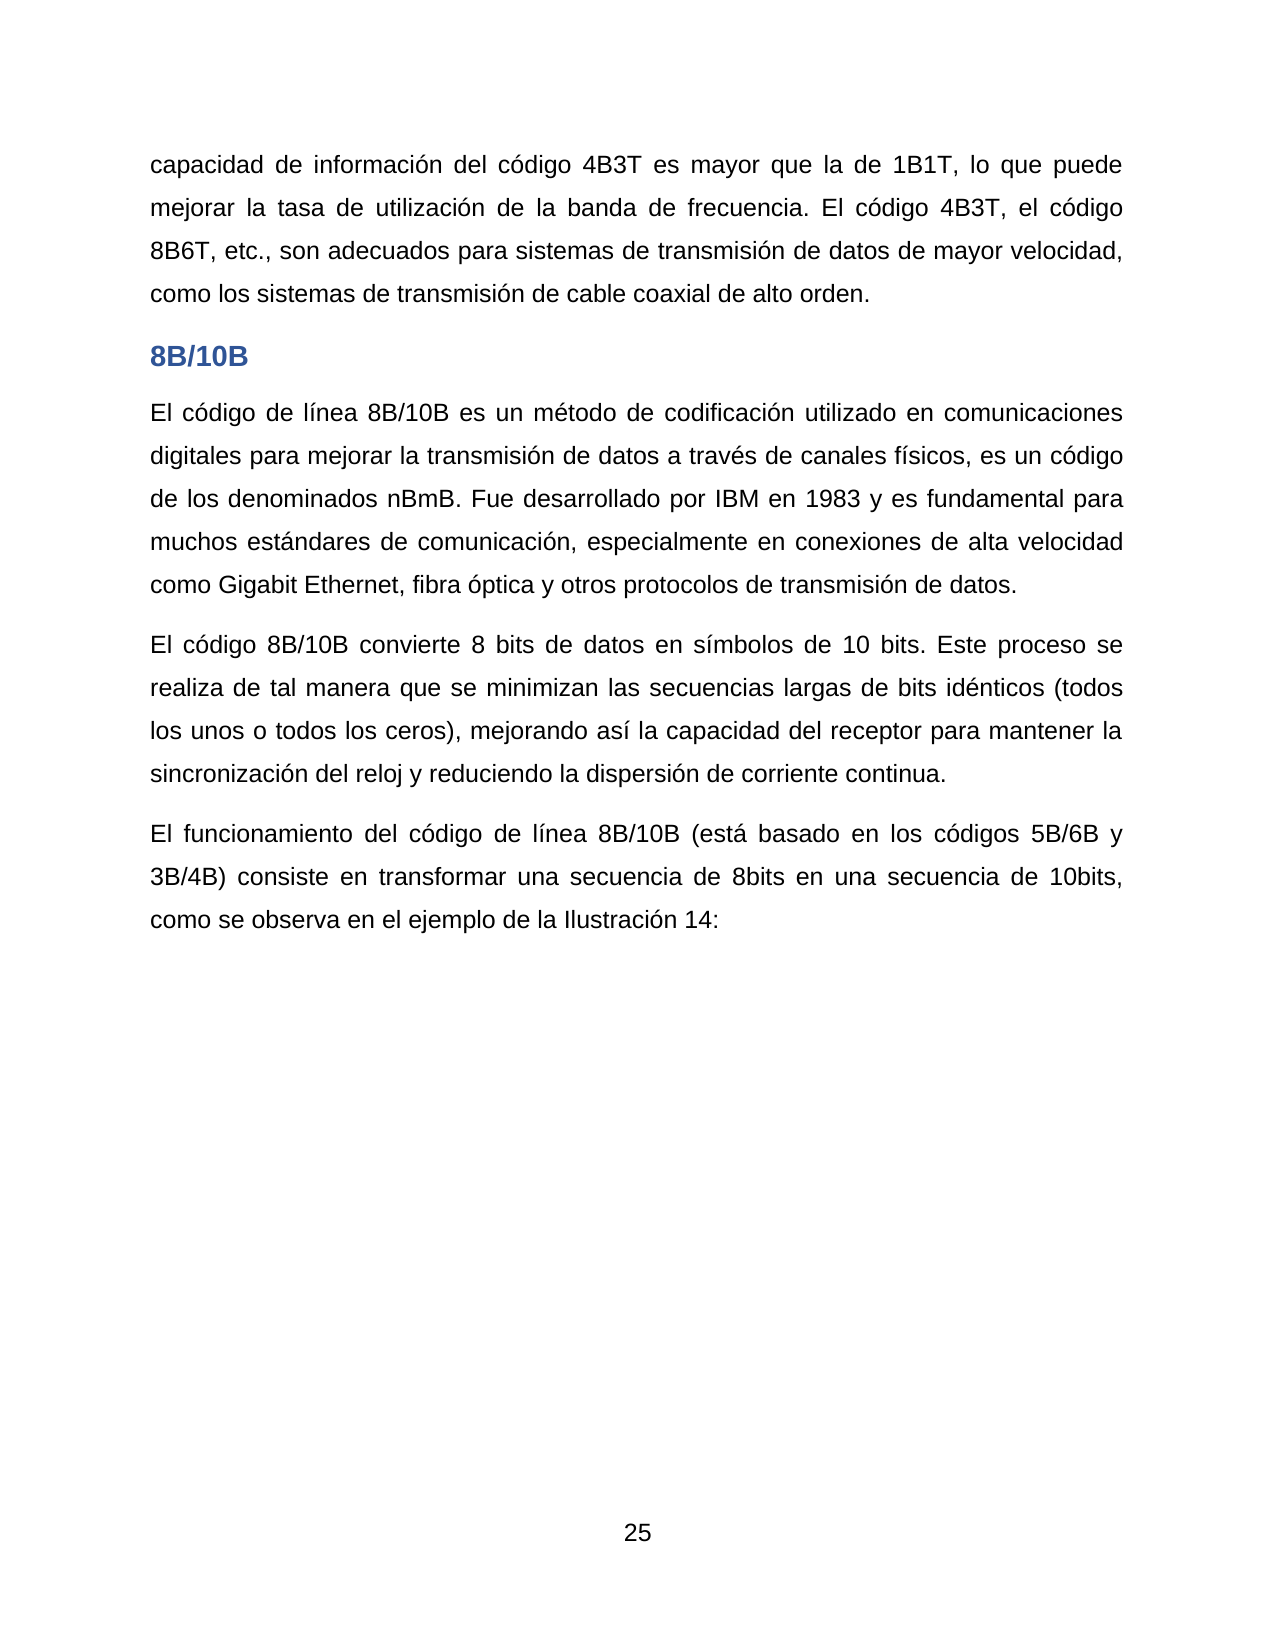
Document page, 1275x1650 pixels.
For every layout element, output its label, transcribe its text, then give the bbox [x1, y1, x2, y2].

text El código de línea 8B/10B es un método de codificación utilizado en comunicaciones digitales para mejorar la transmisión de datos a través de canales físicos, es un código de los denominados nBmB. Fue desarrollado por IBM en 1983 y es fundamental para muchos estándares de comunicación, especialmente en conexiones de alta velocidad como Gigabit Ethernet, fibra óptica y otros protocolos de transmisión de datos. [150, 398, 1125, 599]
text El funcionamiento del código de línea 8B/10B (está basado en los códigos 5B/6B y 3B/4B) consiste en transformar una secuencia de 8bits en una secuencia de 10bits, como se observa en el ejemplo de la Ilustración 14: [150, 819, 1125, 934]
subtitle 8B/10B [150, 339, 1125, 373]
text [150, 150, 1125, 308]
text El código 8B/10B convierte 8 bits de datos en símbolos de 10 bits. Este proceso se realiza de tal manera que se minimizan las secuencias largas de bits idénticos (todos los unos o todos los ceros), mejorando así la capacidad del receptor para mantener la sincronización del reloj y reduciendo la dispersión de corriente continua. [150, 630, 1125, 788]
